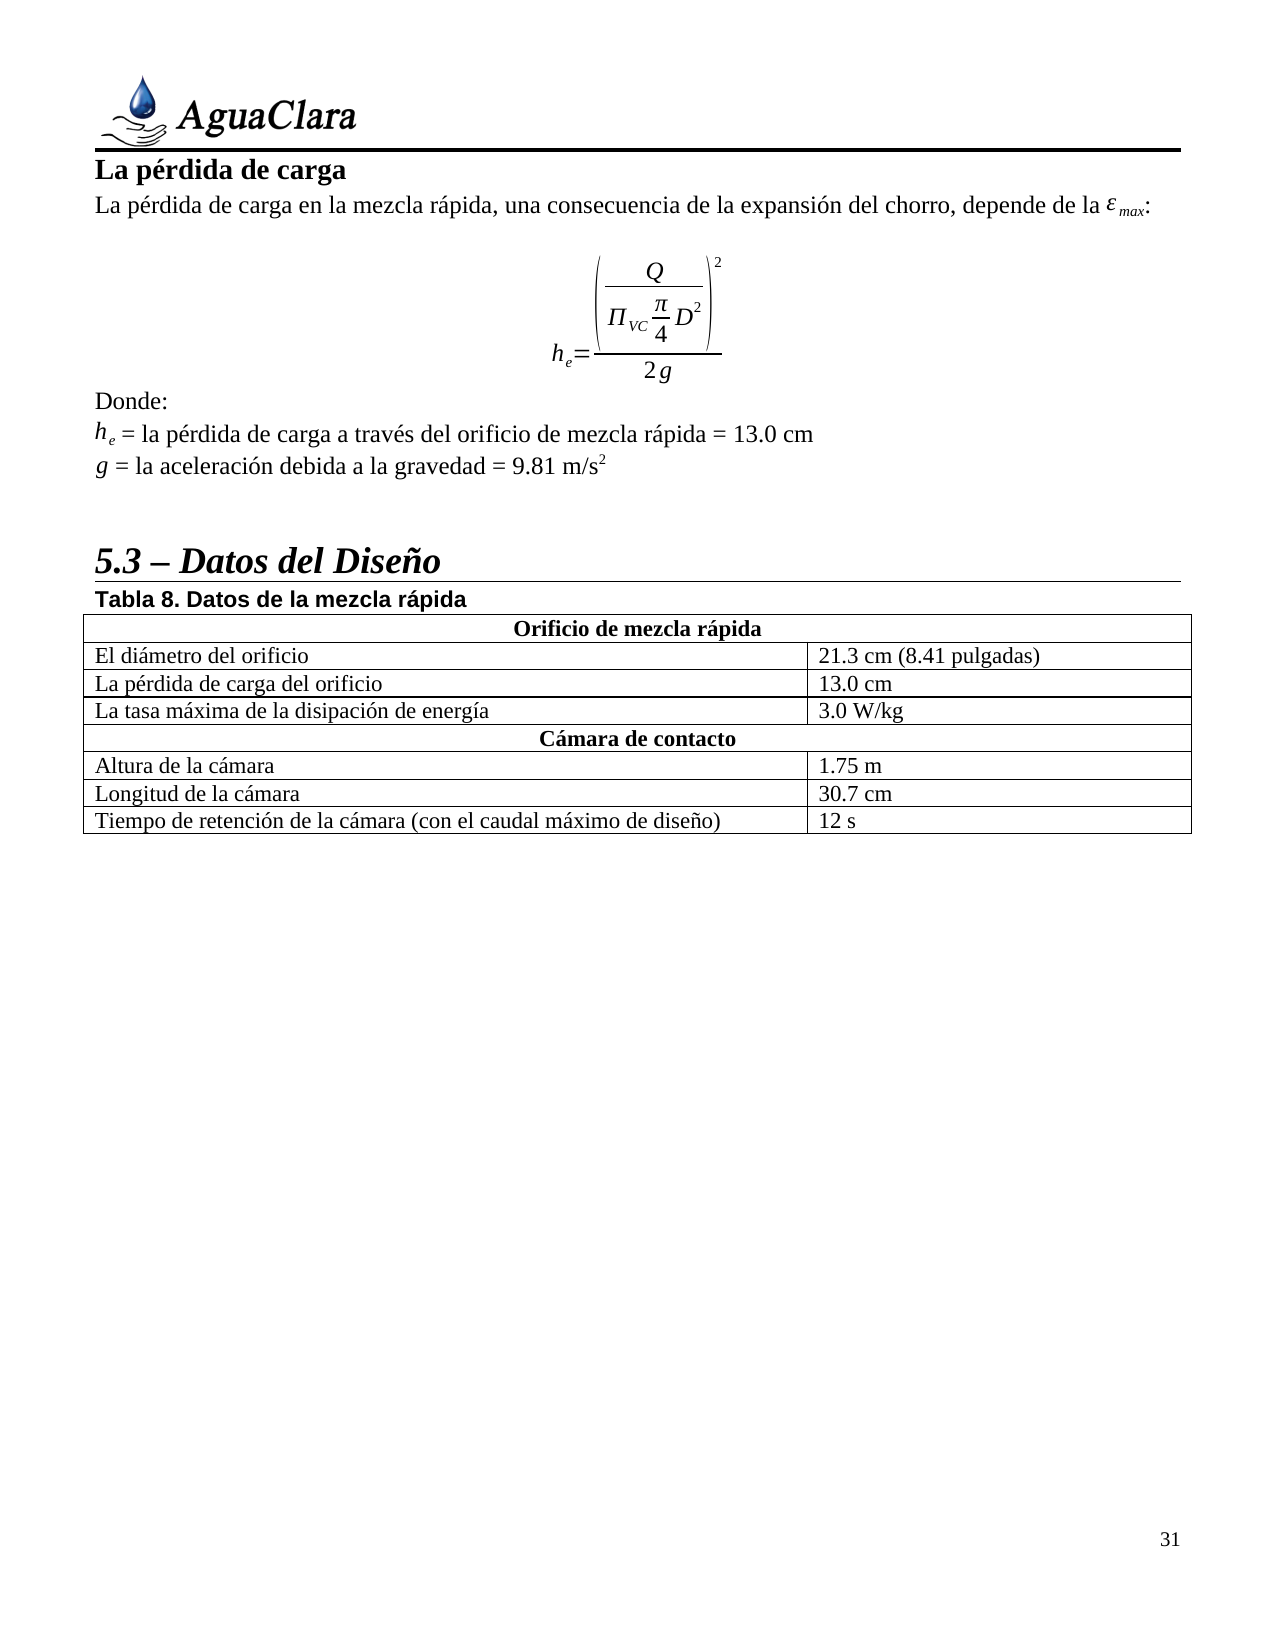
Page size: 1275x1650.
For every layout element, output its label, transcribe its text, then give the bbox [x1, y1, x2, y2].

table_cell 12 s [808, 807, 1191, 833]
table_cell Cámara de contacto [84, 725, 1191, 751]
text La pérdida de carga en la mezcla rápida, una consecuencia de la expansión del chorro, depende de la : [94, 188, 1181, 220]
table_cell El diámetro del orificio [84, 643, 807, 669]
table_cell 13.0 cm [808, 670, 1191, 696]
table_cell Altura de la cámara [84, 752, 807, 778]
table_cell 1.75 m [808, 752, 1191, 778]
picture [94, 75, 373, 148]
table_cell La tasa máxima de la disipación de energía [84, 698, 807, 724]
text = la aceleración debida a la gravedad = 9.81 m/s2 [94, 451, 1181, 480]
table_cell 3.0 W/kg [808, 698, 1191, 724]
table_cell La pérdida de carga del orificio [84, 670, 807, 696]
table_cell Longitud de la cámara [84, 780, 807, 806]
text Tabla 8. Datos de la mezcla rápida [94, 586, 1181, 612]
table_cell 21.3 cm (8.41 pulgadas) [808, 643, 1191, 669]
subtitle – Datos del Diseño [94, 538, 1181, 582]
table_cell Tiempo de retención de la cámara (con el caudal máximo de diseño) [84, 807, 807, 833]
table_header Orificio de mezcla rápida [84, 615, 1191, 642]
text Donde: [94, 386, 1181, 415]
subtitle La pérdida de carga [94, 152, 1181, 186]
table_cell 30.7 cm [808, 780, 1191, 806]
text = la pérdida de carga a través del orificio de mezcla rápida = 13.0 cm [94, 417, 1181, 449]
